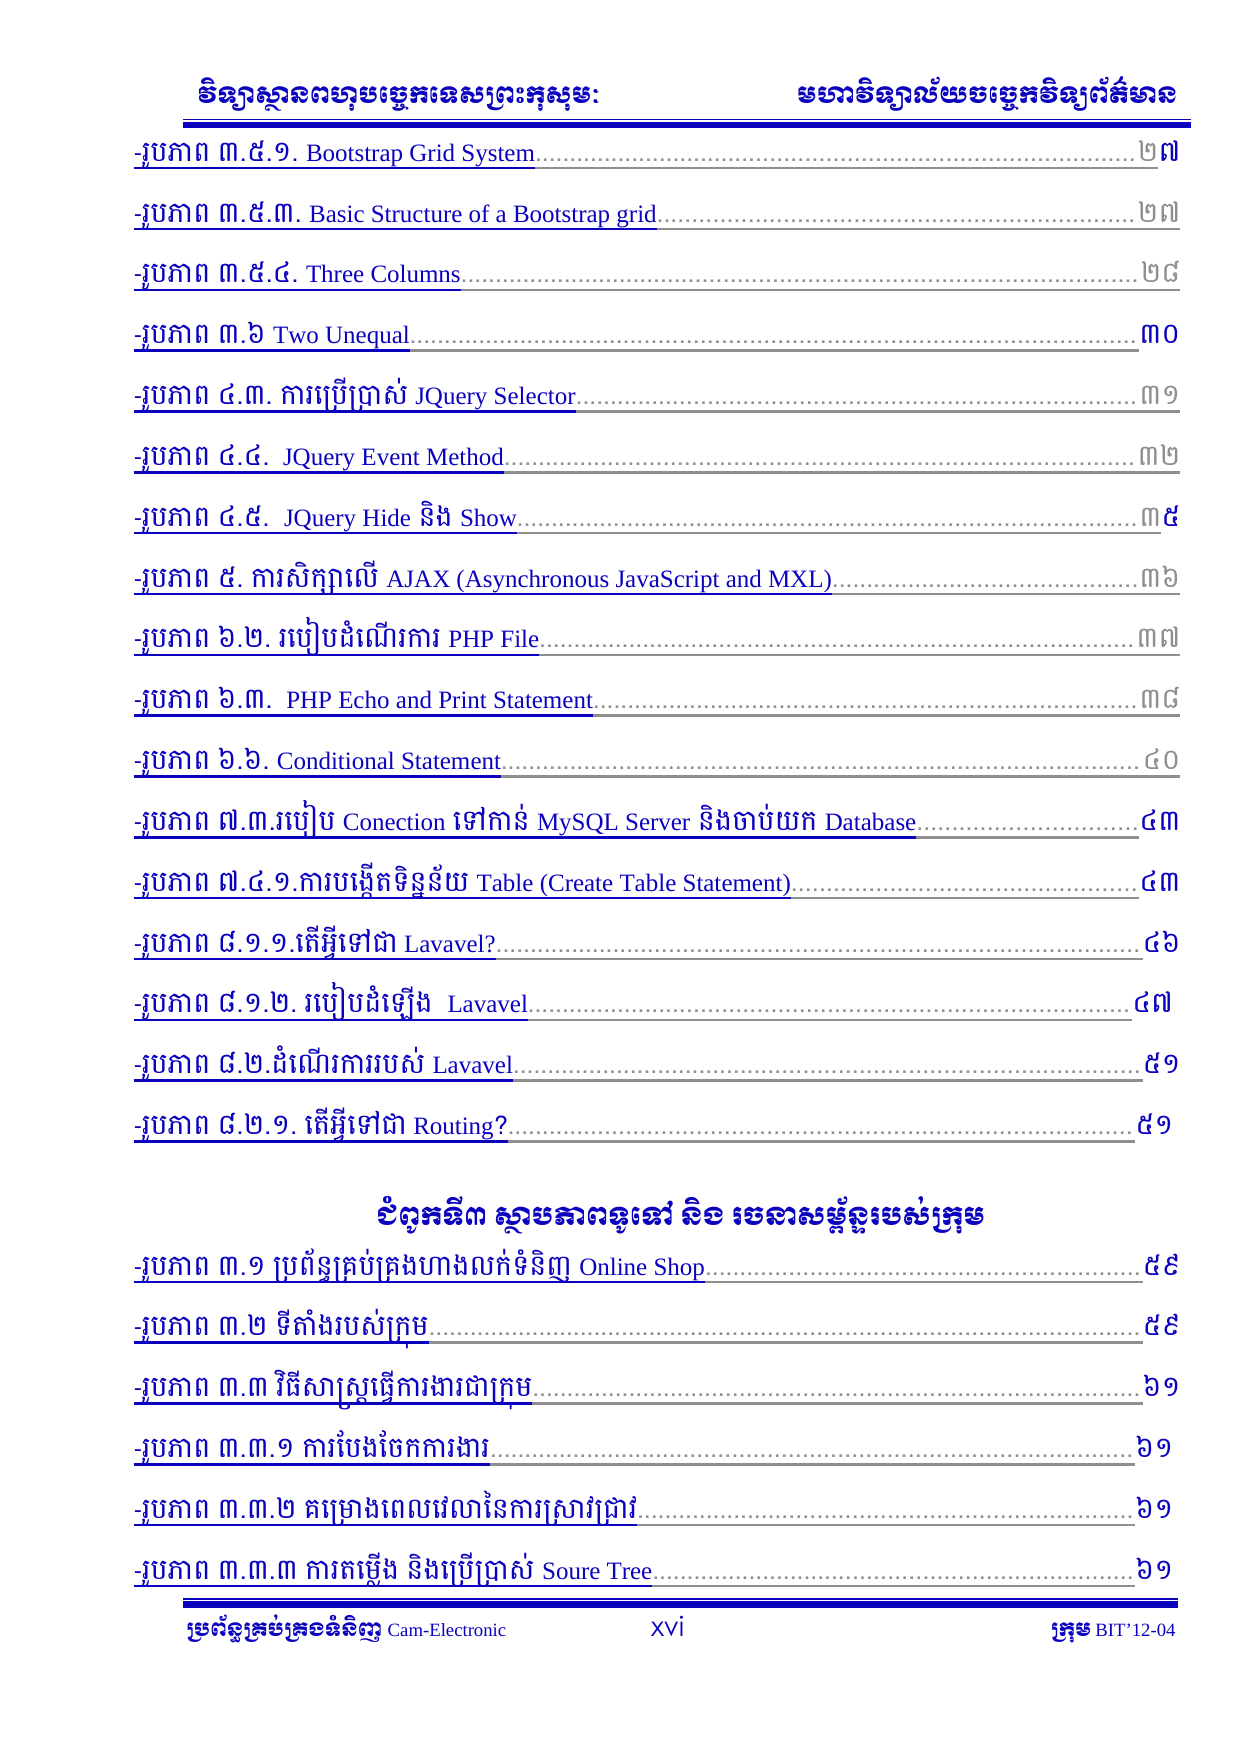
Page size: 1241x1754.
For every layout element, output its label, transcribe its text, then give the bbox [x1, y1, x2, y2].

text ​-​រូបភាព ៣.៦​ Two Unequal ៣០ [133, 313, 1178, 359]
text ​-​រូបភាព ៤.៤. JQuery Event Method ៣២ [133, 434, 1178, 471]
text ​-​រូបភាព ៦.២. របៀបដំណើរការ PHP File ៣៧ [308, 617, 1178, 654]
text ​-​រូបភាព ៣.៥.៣. ​​Basic Structure of a Bootstrap grid ២៧ [133, 191, 1178, 228]
text ​-​រូបភាព ៤.៣. ការប្រើប្រាស់ JQuery Selector ៣១ [133, 374, 1178, 410]
text ​-​រូបភាព ៣.៣​.១ ការបែងចែកការងារ ៦១ [133, 1427, 1178, 1473]
text ​-​រូបភាព ៣.៣​ វិធីសាស្រ្តធ្វើការងារជាក្រុម ៦១ [133, 1366, 1178, 1412]
text ជំពូកទី​៣ ស្ថាបភាពទូទៅ​ និង​ រចនាសម្ព័ន្ទរបស់ក្រុម [183, 1195, 1178, 1240]
text ​-​រូបភាព ៣.១​ ប្រព័ន្ធគ្រប់គ្រងហាងលក់ទំនិញ Online Shop ៥៩ [133, 1244, 1178, 1291]
text ​-​រូបភាព ៧.៤.១.ការបង្កើតទិន្នន័យ Table​ (Create Table Statement) ៤៣ [133, 860, 1178, 907]
text ​-​រូបភាព ៥. ការសិក្សាលើ AJAX (Asynchronous JavaScript and MXL) ៣៦ [133, 556, 1178, 593]
text ​-​រូបភាព ៧.៣.របៀប Conection ទៅកាន់ MySQL Server និងចាប់យក Database ៤៣ [133, 799, 1178, 846]
text ​-​រូបភាព ៣.៣​.៣ ការតម្លើង និងប្រើប្រាស់ Soure Tree ៦១ [133, 1548, 1178, 1595]
text ​-​រូបភាព ៨.២.ដំណើរការរបស់ Lavavel ៥១ [133, 1043, 1178, 1089]
text ​-​រូបភាព ៣.២​​​ ទីតាំងរបស់ក្រុម ៥៩ [133, 1305, 1178, 1352]
text ​-​រូបភាព ៨.១.១.តើអ្វីទៅជា​ Lavavel? ៤៦ [133, 921, 1178, 968]
text ​-​រូបភាព ៣.៣​.២ គម្រោងពេលវេលានៃការស្រាវជ្រាវ ៦១ [133, 1487, 1178, 1534]
text ​-​រូបភាព ៦.២. របៀបដំណើរការ PHP File ៣៧ [133, 617, 315, 654]
text ​-​រូបភាព ៦.៦. Conditional Statement ៤០ [133, 739, 1178, 775]
text ​-​រូបភាព ៨.២.១.​ តើអ្វីទៅជា​ Routing? ៥១ [133, 1104, 1178, 1150]
text ​-​រូបភាព ៨.១.២.​ របៀបដំឡើង ​ Lavavel ៤៧ [133, 982, 1178, 1029]
text ​-​រូបភាព ៤.៥. JQuery Hide និង Show ៣៥ [133, 495, 1178, 542]
text ​-​រូបភាព ៣.​៥.១. Bootstrap Grid System ២៧ [133, 130, 1178, 177]
text ​-​រូបភាព ៣.៥.៤. ​​Three Columns ២៨ [133, 252, 1178, 289]
text ​-​រូបភាព ៦.៣. PHP Echo and Print Statement ៣៨ [133, 678, 1178, 714]
